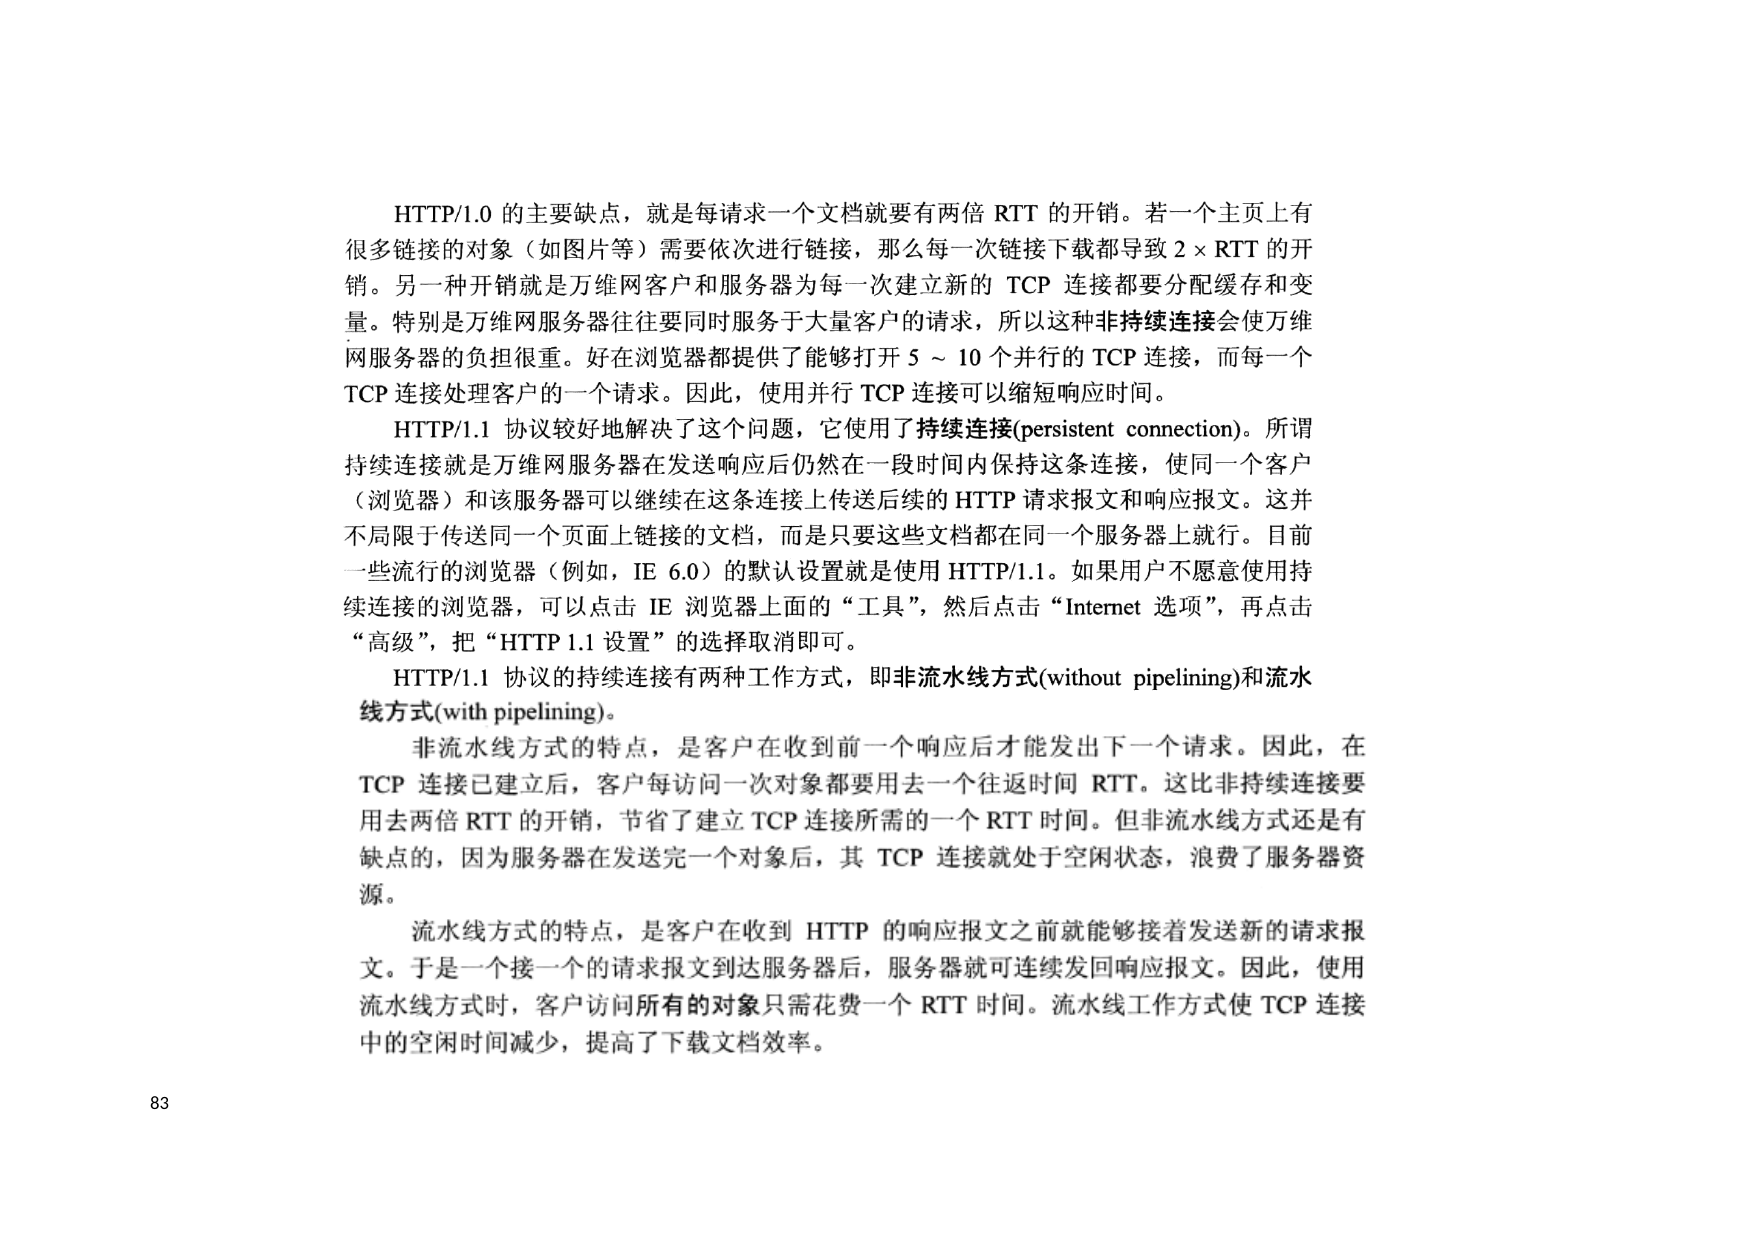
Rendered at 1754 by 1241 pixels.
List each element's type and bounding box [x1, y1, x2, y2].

picture [334, 197, 1375, 1062]
